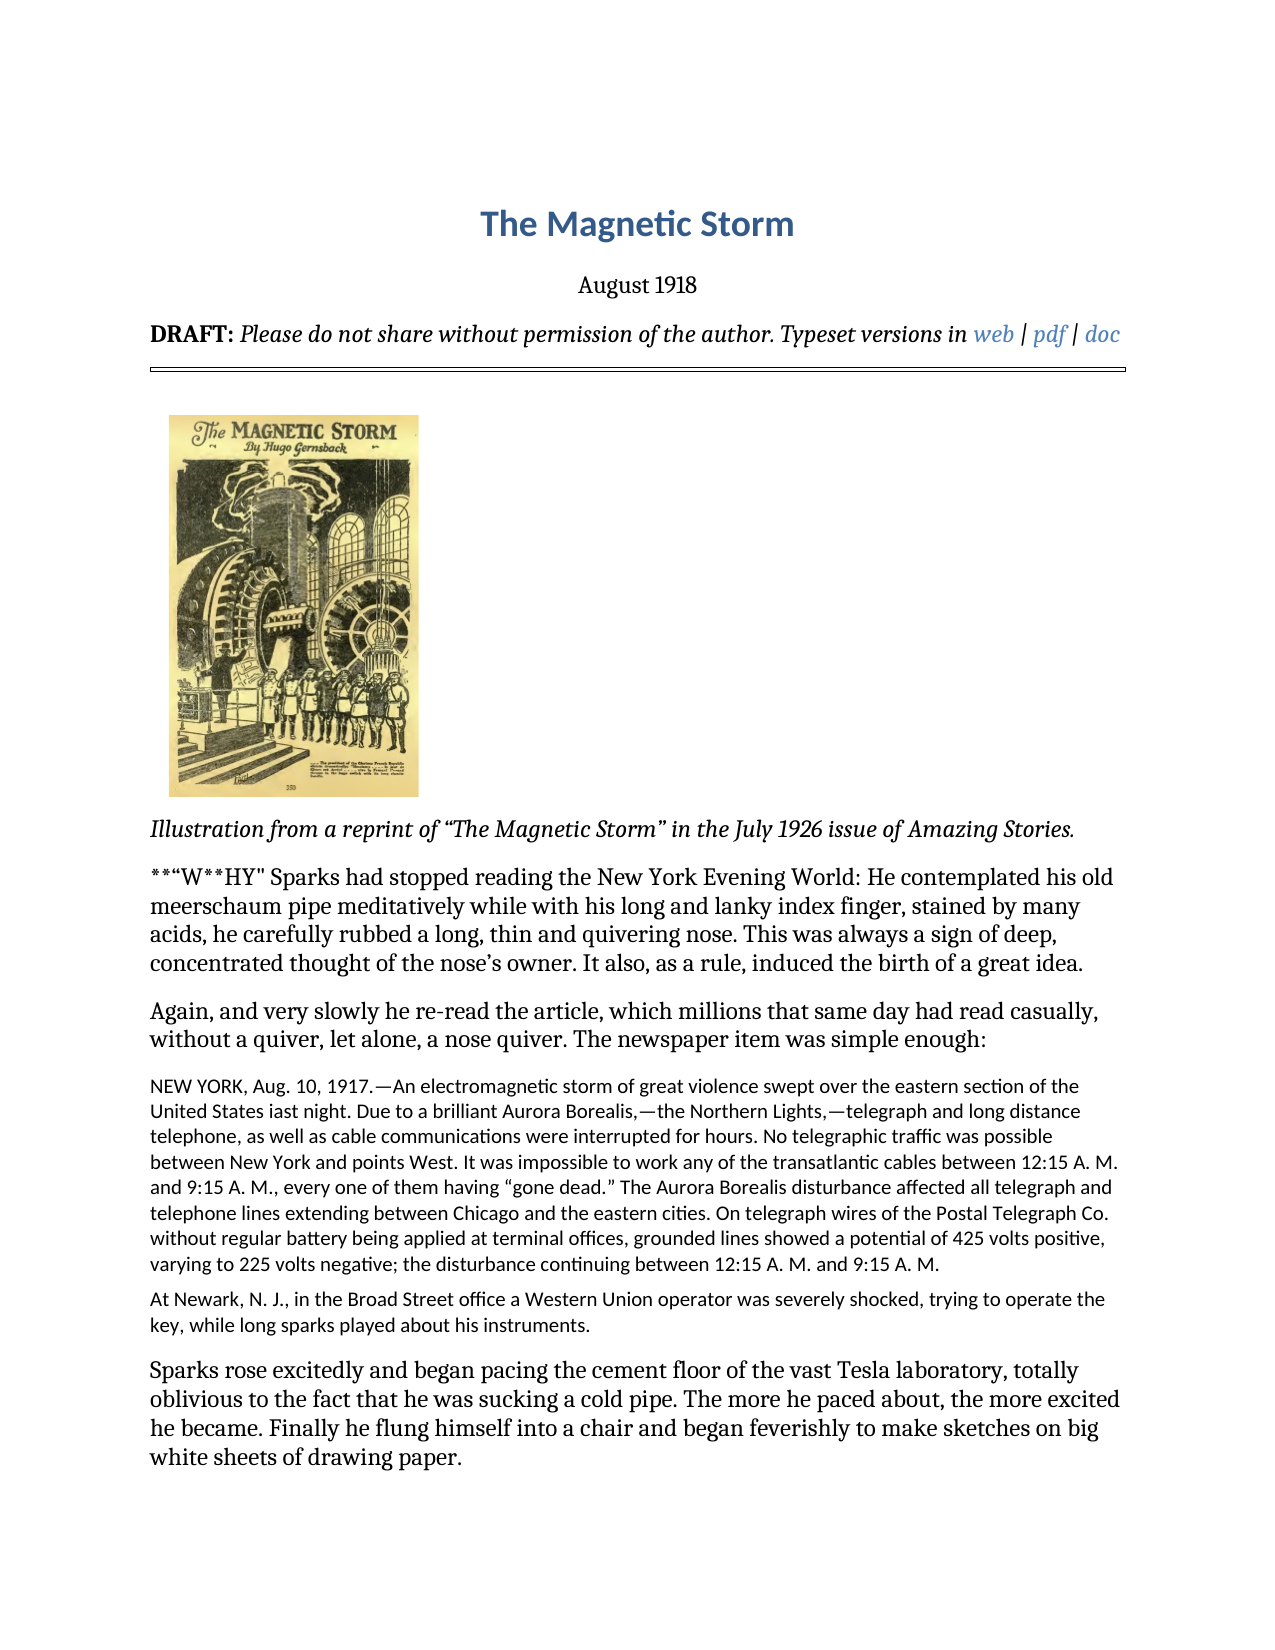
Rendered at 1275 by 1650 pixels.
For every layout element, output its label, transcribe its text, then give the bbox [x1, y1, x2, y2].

text At Newark, N. J., in the Broad Street office a Western Union operator was severely shocked, trying to operate the key, while long sparks played about his instruments. [150, 1287, 1125, 1337]
text August 1918 [150, 271, 1125, 299]
title The Magnetic Storm [150, 200, 1125, 246]
text **“W**HY" Sparks had stopped reading the New York Evening World: He contemplated his old meerschaum pipe meditatively while with his long and lanky index finger, stained by many acids, he carefully rubbed a long, thin and quivering nose. This was always a sign of deep, concentrated thought of the nose’s owner. It also, as a rule, induced the birth of a great idea. [150, 863, 1125, 978]
text Again, and very slowly he re-read the article, which millions that same day had read casually, without a quiver, let alone, a nose quiver. The newspaper item was simple enough: [150, 997, 1125, 1054]
text Illustration from a reprint of “The Magnetic Storm” in the July 1926 issue of Amazing Stories. [150, 815, 1125, 844]
text Sparks rose excitedly and began pacing the cement floor of the vast Tesla laboratory, totally oblivious to the fact that he was sucking a cold pipe. The more he paced about, the more excited he became. Finally he flung himself into a chair and began feverishly to make sketches on big white sheets of drawing paper. [150, 1356, 1125, 1471]
text NEW YORK, Aug. 10, 1917.—An electromagnetic storm of great violence swept over the eastern section of the United States iast night. Due to a brilliant Aurora Borealis,—the Northern Lights,—telegraph and long distance telephone, as well as cable communications were interrupted for hours. No telegraphic traffic was possible between New York and points West. It was impossible to work any of the transatlantic cables between 12:15 A. M. and 9:15 A. M., every one of them having “gone dead.” The Aurora Borealis disturbance affected all telegraph and telephone lines extending between Chicago and the eastern cities. On telegraph wires of the Postal Telegraph Co. without regular battery being applied at terminal offices, grounded lines showed a potential of 425 volts positive, varying to 225 volts negative; the disturbance continuing between 12:15 A. M. and 9:15 A. M. [150, 1073, 1125, 1276]
picture [168, 415, 419, 797]
text DRAFT: Please do not share without permission of the author. Typeset versions in web | pdf | doc [150, 320, 1125, 349]
